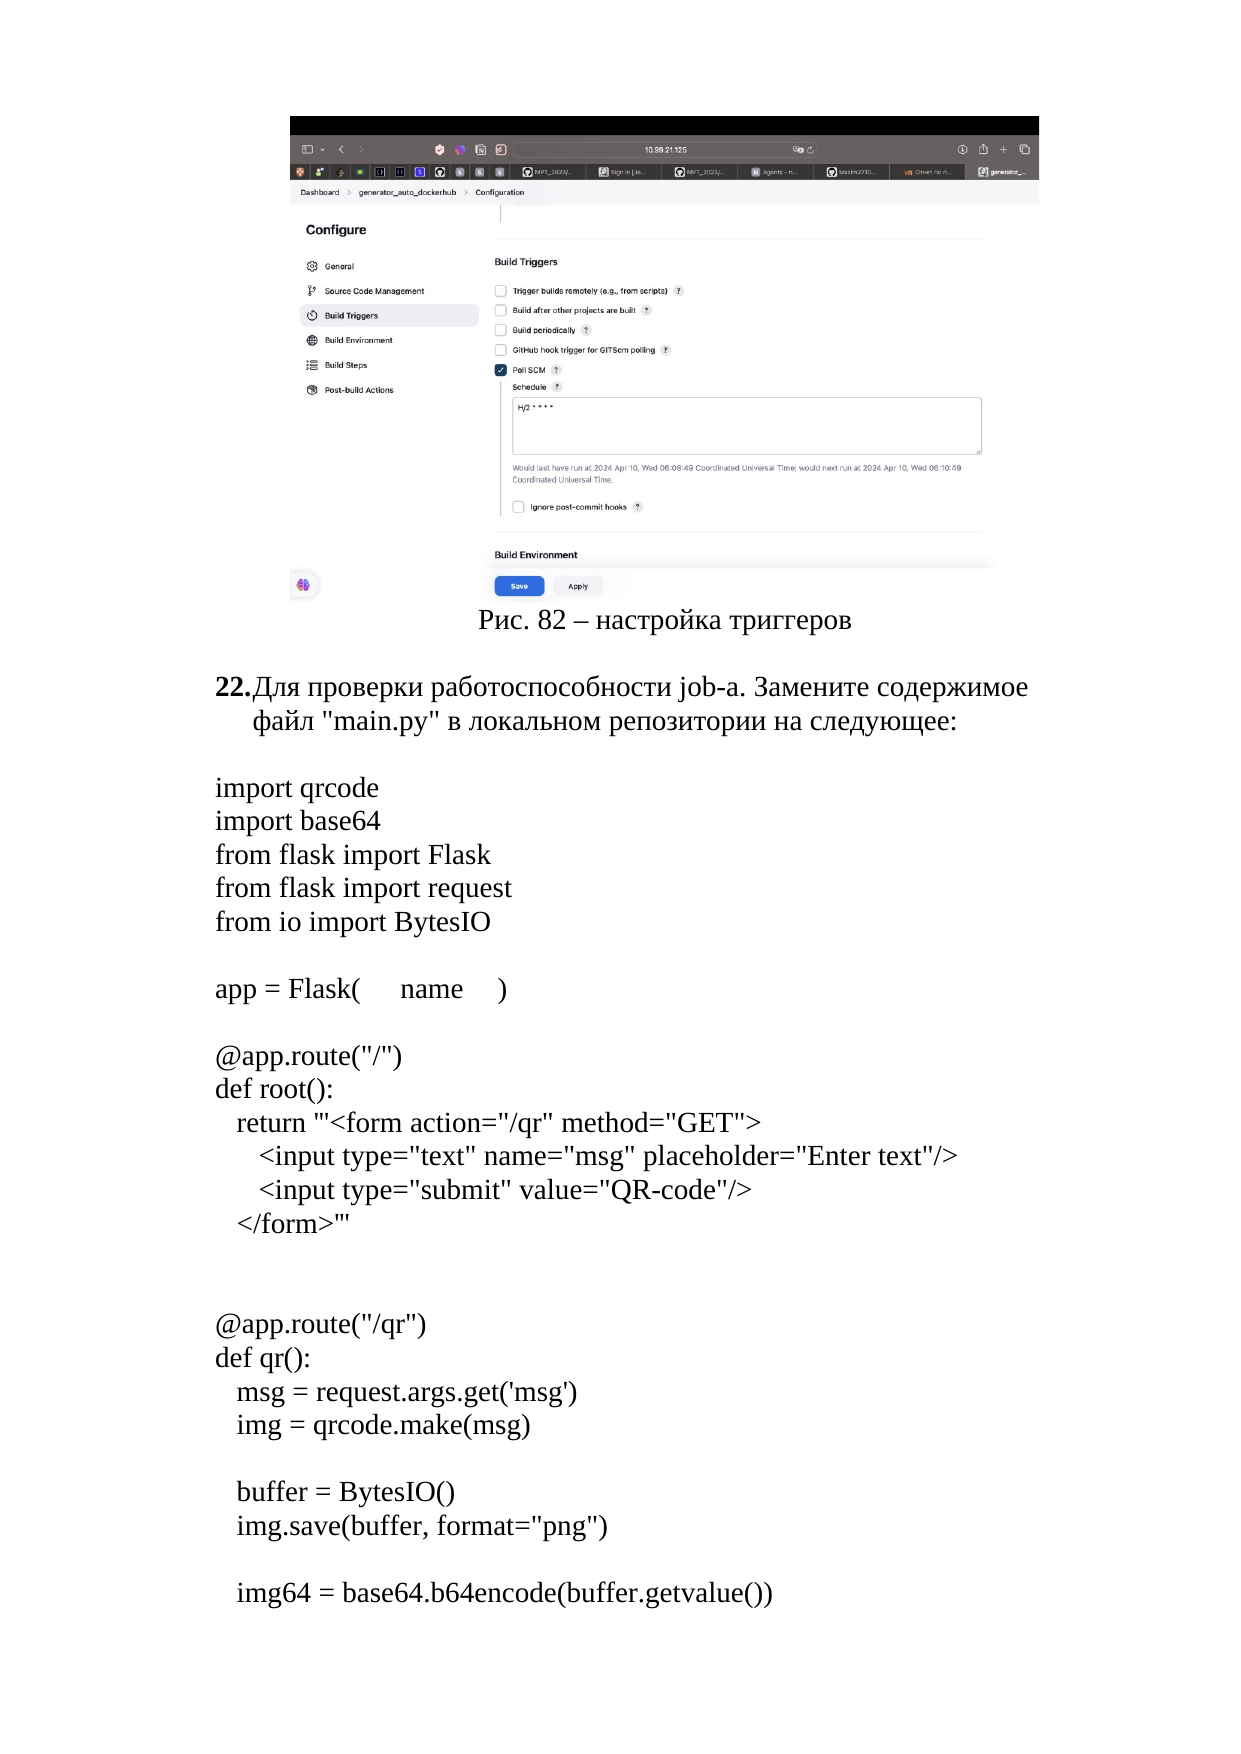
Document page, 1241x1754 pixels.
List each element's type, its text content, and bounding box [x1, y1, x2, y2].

text import qrcode import base64 [215, 770, 395, 837]
text Рис. 82 – настройка триггеров [207, 603, 1123, 636]
text from flask import Flask from flask import request from io import BytesIO [215, 837, 538, 937]
picture [290, 116, 1040, 603]
text buffer = BytesIO() img.save(buffer, format="png") [236, 1474, 639, 1541]
text app = Flask( name ) @app.route("/") [215, 938, 507, 1071]
text msg = request.args.get('msg') img = qrcode.make(msg) [236, 1374, 603, 1441]
text def root(): [215, 1071, 1163, 1105]
text img64 = base64.b64encode(buffer.getvalue()) [236, 1575, 1163, 1608]
list Для проверки работоспособности job-a. Замените содержимое файл "main.py" в локальном репозитории на следующее: [215, 669, 1078, 737]
text <input type="text" name="msg" placeholder="Enter text"/> [258, 1139, 1163, 1172]
text @app.route("/qr") def qr(): [215, 1306, 453, 1373]
text return '''<form action="/qr" method="GET"> [236, 1105, 1163, 1138]
text </form>''' [236, 1206, 1163, 1239]
text <input type="submit" value="QR-code"/> [258, 1172, 1163, 1206]
